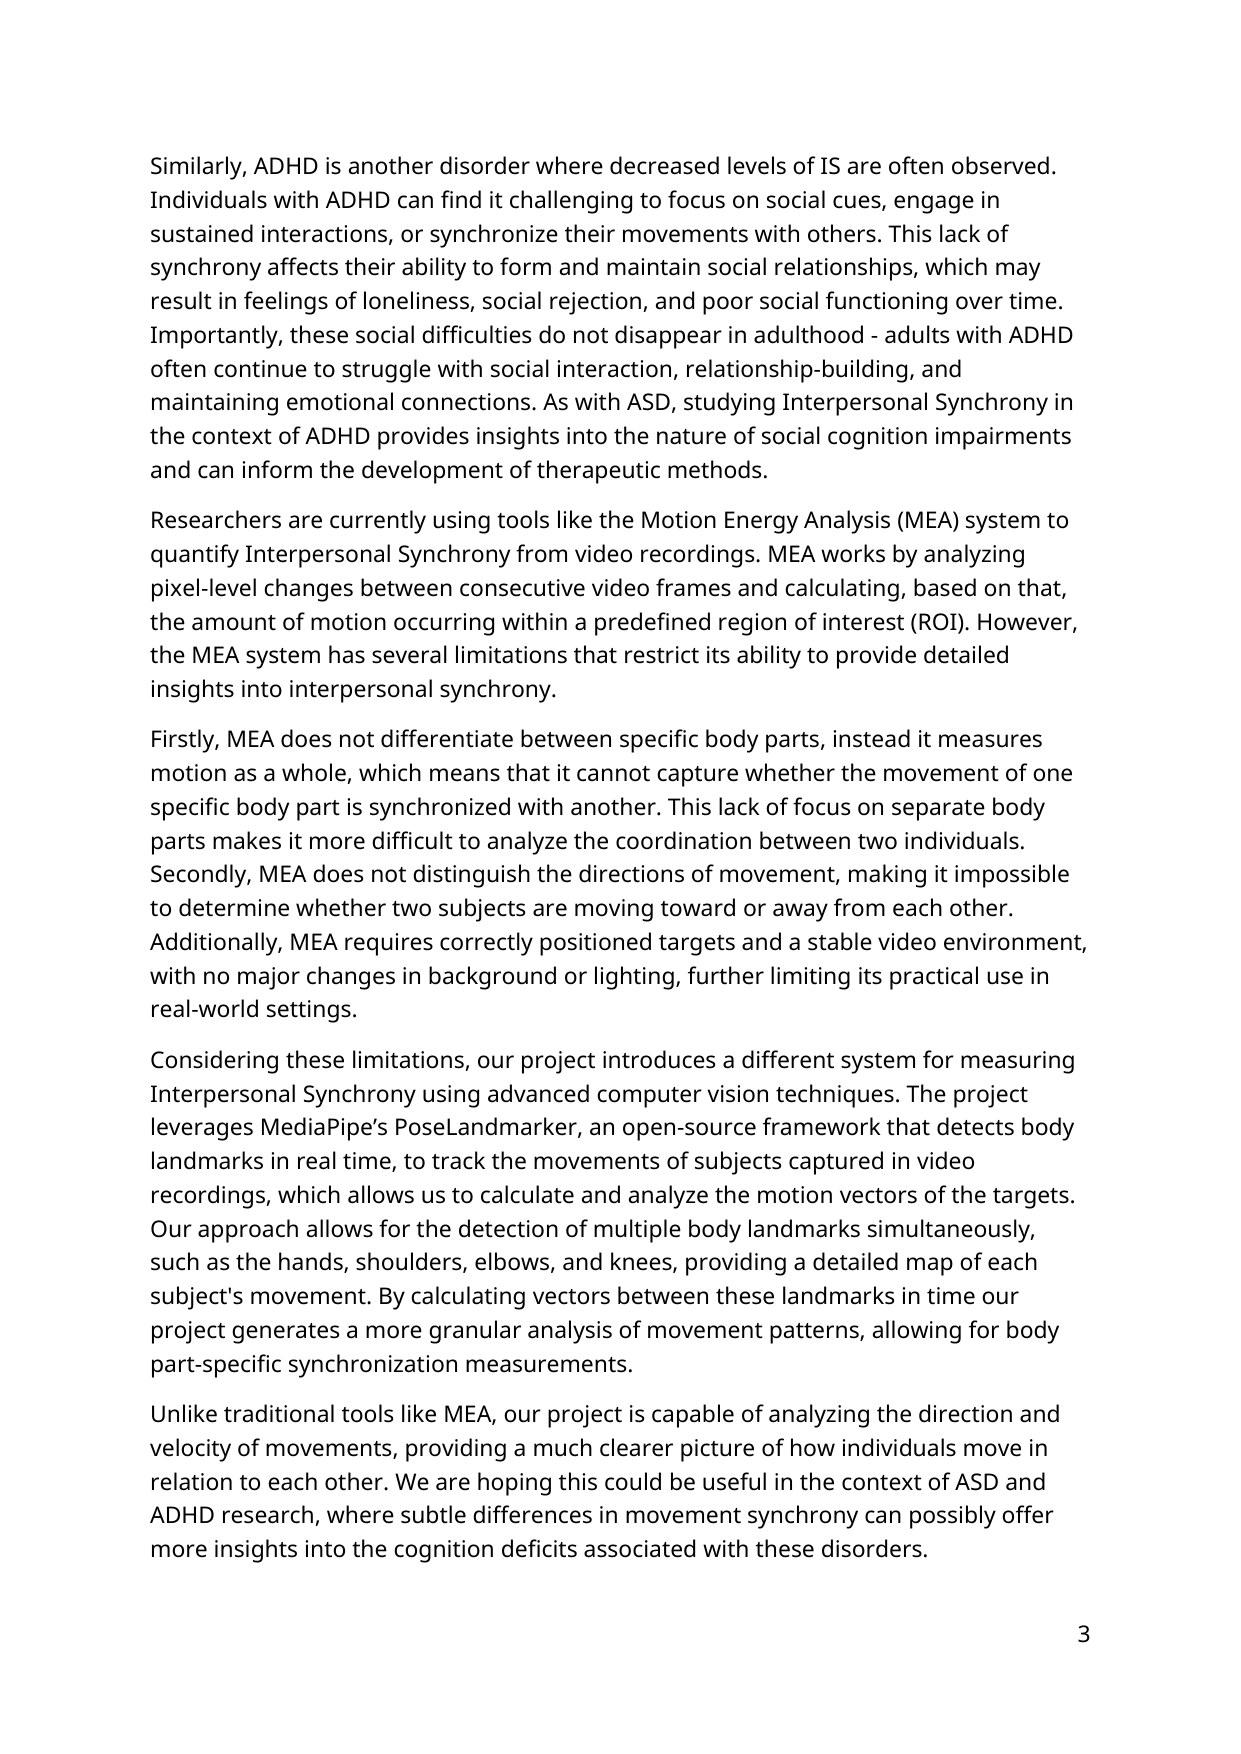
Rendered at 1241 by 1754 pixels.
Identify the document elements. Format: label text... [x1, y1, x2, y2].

text Researchers are currently using tools like the Motion Energy Analysis (MEA) system to quantify Interpersonal Synchrony from video recordings. MEA works by analyzing pixel-level changes between consecutive video frames and calculating, based on that, the amount of motion occurring within a predefined region of interest (ROI). However, the MEA system has several limitations that restrict its ability to provide detailed insights into interpersonal synchrony. [150, 504, 1090, 704]
text Unlike traditional tools like MEA, our project is capable of analyzing the direction and velocity of movements, providing a much clearer picture of how individuals move in relation to each other. We are hoping this could be useful in the context of ASD and ADHD research, where subtle differences in movement synchrony can possibly offer more insights into the cognition deficits associated with these disorders. [150, 1398, 1090, 1564]
text Firstly, MEA does not differentiate between specific body parts, instead it measures motion as a whole, which means that it cannot capture whether the movement of one specific body part is synchronized with another. This lack of focus on separate body parts makes it more difficult to analyze the coordination between two individuals. Secondly, MEA does not distinguish the directions of movement, making it impossible to determine whether two subjects are moving toward or away from each other. Additionally, MEA requires correctly positioned targets and a stable video environment, with no major changes in background or lighting, further limiting its practical use in real-world settings. [150, 723, 1090, 1024]
text Considering these limitations, our project introduces a different system for measuring Interpersonal Synchrony using advanced computer vision techniques. The project leverages MediaPipe’s PoseLandmarker, an open-source framework that detects body landmarks in real time, to track the movements of subjects captured in video recordings, which allows us to calculate and analyze the motion vectors of the targets. Our approach allows for the detection of multiple body landmarks simultaneously, such as the hands, shoulders, elbows, and knees, providing a detailed map of each subject's movement. By calculating vectors between these landmarks in time our project generates a more granular analysis of movement patterns, allowing for body part-specific synchronization measurements. [150, 1044, 1090, 1379]
text Similarly, ADHD is another disorder where decreased levels of IS are often observed. Individuals with ADHD can find it challenging to focus on social cues, engage in sustained interactions, or synchronize their movements with others. This lack of synchrony affects their ability to form and maintain social relationships, which may result in feelings of loneliness, social rejection, and poor social functioning over time. Importantly, these social difficulties do not disappear in adulthood - adults with ADHD often continue to struggle with social interaction, relationship-building, and maintaining emotional connections. As with ASD, studying Interpersonal Synchrony in the context of ADHD provides insights into the nature of social cognition impairments and can inform the development of therapeutic methods. [150, 150, 1090, 485]
